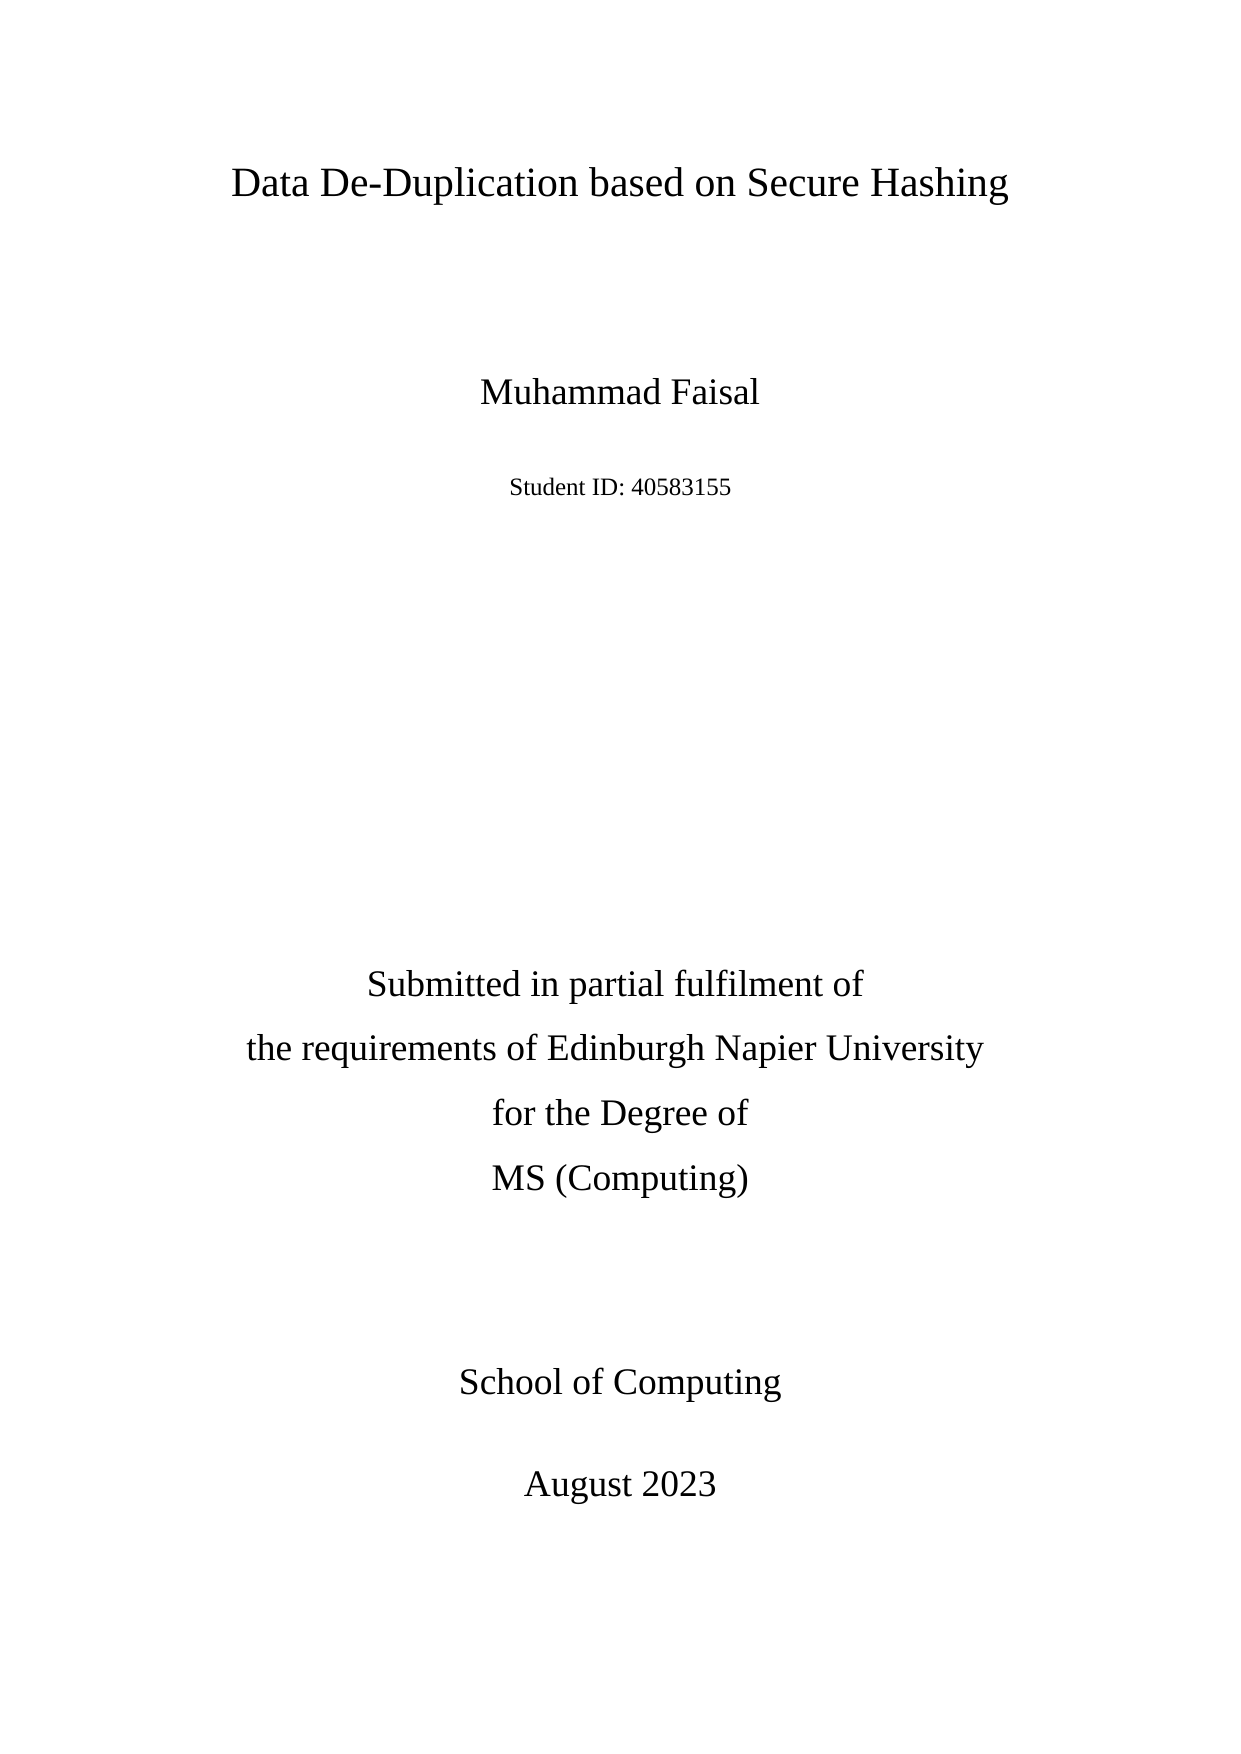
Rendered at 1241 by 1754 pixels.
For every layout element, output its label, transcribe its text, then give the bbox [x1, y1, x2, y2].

text Muhammad Faisal [150, 369, 1090, 412]
text August 2023 [150, 1462, 1090, 1505]
text Data De-Duplication based on Secure Hashing [150, 158, 1090, 206]
text Student ID: 40583155 [150, 472, 1090, 500]
text Submitted in partial fulfilment of the requirements of Edinburgh Napier University for the Degree of MS (Computing) [150, 961, 1090, 1198]
text School of Computing [150, 1359, 1090, 1402]
